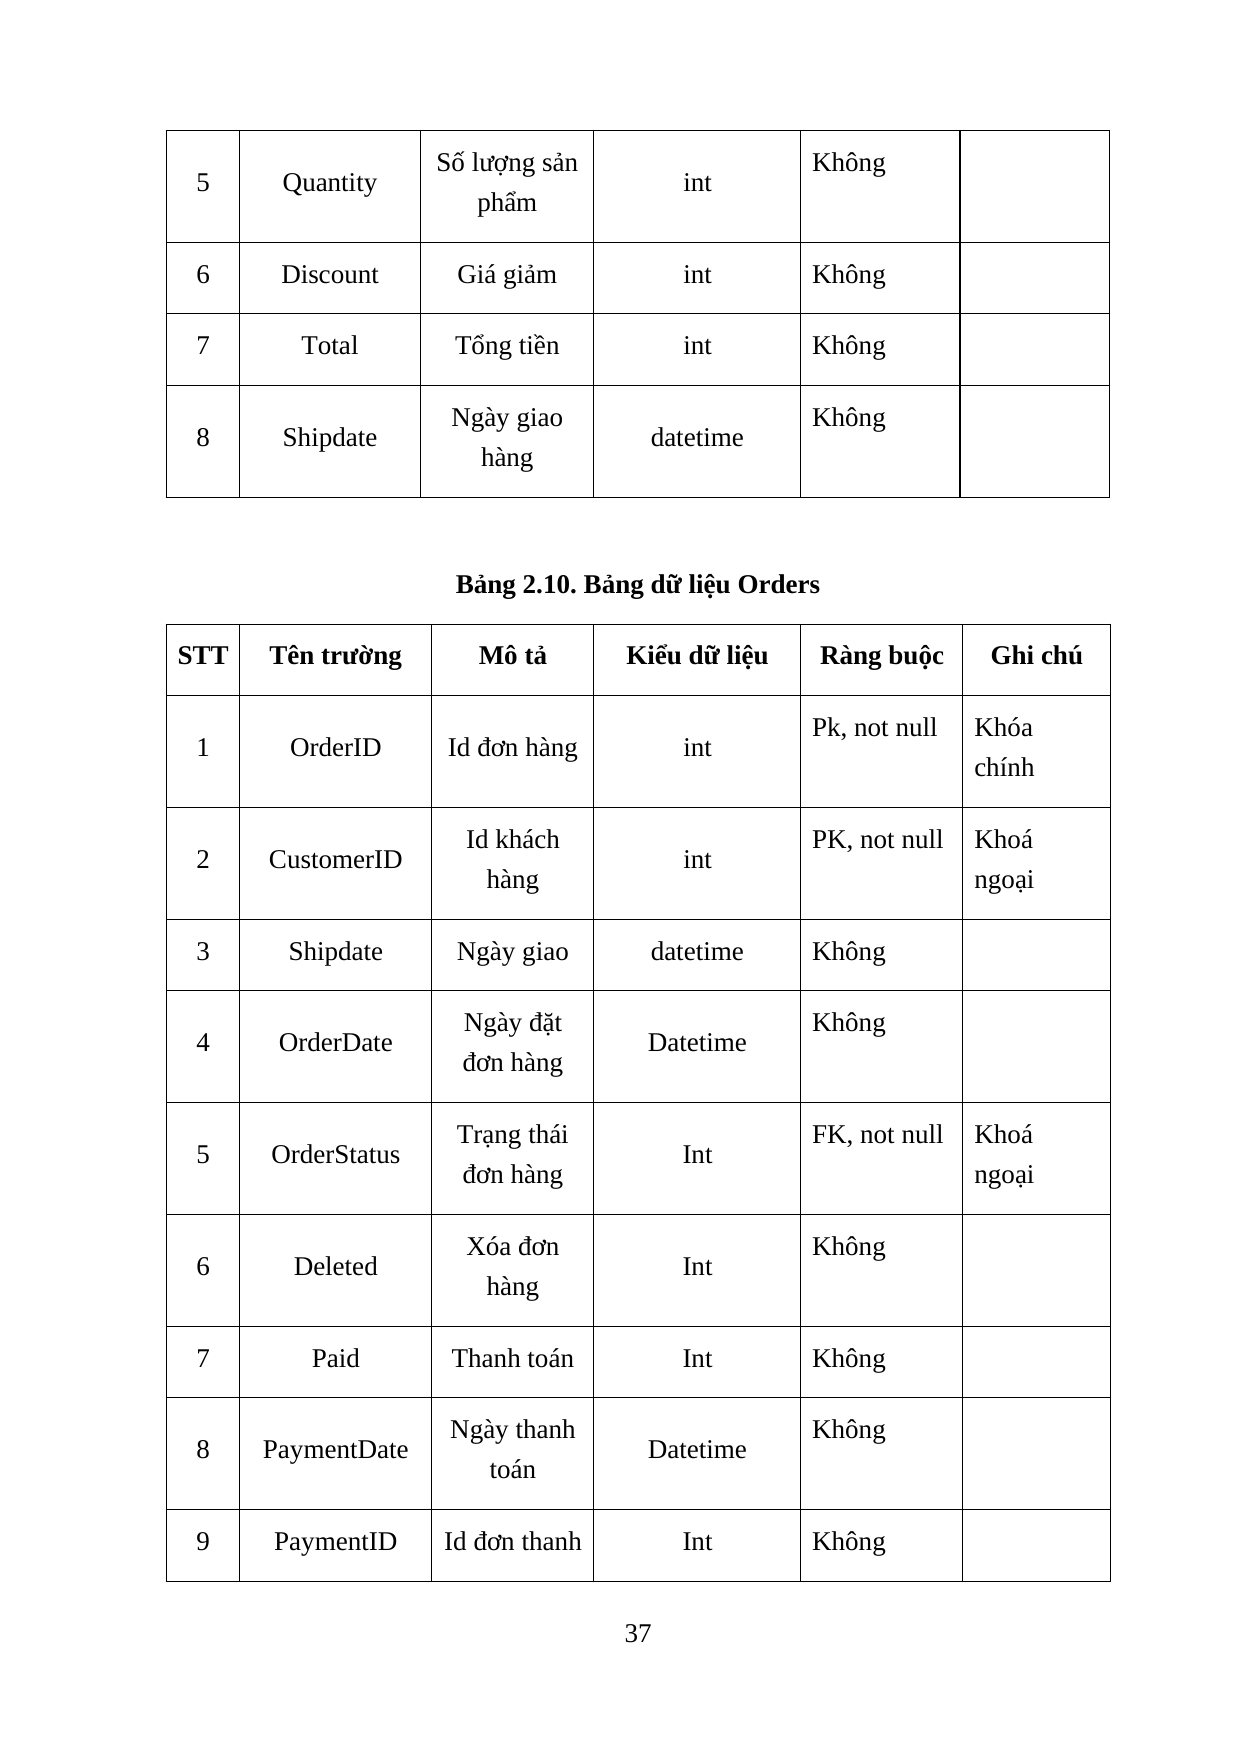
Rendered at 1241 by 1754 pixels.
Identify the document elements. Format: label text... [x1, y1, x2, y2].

table_cell PK, not null [801, 808, 962, 919]
table_cell Giá giảm [421, 243, 593, 313]
table_header Ghi chú [963, 625, 1110, 695]
table_cell datetime [594, 386, 800, 497]
table_cell Datetime [594, 1398, 800, 1509]
table_cell Datetime [594, 991, 800, 1102]
table_cell CustomerID [240, 808, 431, 919]
table_header Tên trường [240, 625, 431, 695]
table_cell Discount [240, 243, 420, 313]
table_cell 9 [167, 1510, 239, 1581]
table_cell int [594, 314, 800, 385]
table_cell Tổng tiền [421, 314, 593, 385]
table_cell Số lượng sản phẩm [421, 131, 593, 242]
table_header STT [167, 625, 239, 695]
table_cell [963, 1510, 1110, 1581]
table_cell Khoá ngoại [963, 808, 1110, 919]
table_cell 1 [167, 696, 239, 807]
table_cell Quantity [240, 131, 420, 242]
table_cell Paid [240, 1327, 431, 1397]
table_cell 7 [167, 314, 239, 385]
table_cell [961, 243, 1109, 313]
table_header Ràng buộc [801, 625, 962, 695]
table_cell FK, not null [801, 1103, 962, 1214]
table_cell Không [801, 243, 959, 313]
table_cell 6 [167, 1215, 239, 1326]
table_cell Ngày thanh toán [432, 1398, 593, 1509]
table_cell 6 [167, 243, 239, 313]
table_cell 5 [167, 1103, 239, 1214]
table_cell [963, 1327, 1110, 1397]
table_cell Int [594, 1103, 800, 1214]
table_cell [963, 991, 1110, 1102]
table_cell PaymentDate [240, 1398, 431, 1509]
table_cell [963, 920, 1110, 990]
table_cell Không [801, 131, 959, 242]
table_cell [961, 314, 1109, 385]
table_cell int [594, 808, 800, 919]
table_cell 8 [167, 386, 239, 497]
table_cell [961, 386, 1109, 497]
table_cell PaymentID [240, 1510, 431, 1581]
table_header Kiểu dữ liệu [594, 625, 800, 695]
table_cell Ngày giao [432, 920, 593, 990]
table_cell 7 [167, 1327, 239, 1397]
table_cell 8 [167, 1398, 239, 1509]
table_cell Khóa chính [963, 696, 1110, 807]
table_cell Id khách hàng [432, 808, 593, 919]
table_cell 5 [167, 131, 239, 242]
table_cell int [594, 696, 800, 807]
table_cell 2 [167, 808, 239, 919]
table_cell [961, 131, 1109, 242]
subtitle Bảng 2.10. Bảng dữ liệu Orders [165, 568, 1110, 599]
table_cell OrderDate [240, 991, 431, 1102]
table_cell OrderID [240, 696, 431, 807]
table_cell int [594, 131, 800, 242]
table_cell OrderStatus [240, 1103, 431, 1214]
table_cell Khoá ngoại [963, 1103, 1110, 1214]
table_cell Pk, not null [801, 696, 962, 807]
table_cell Int [594, 1510, 800, 1581]
table_cell Int [594, 1215, 800, 1326]
table_cell Shipdate [240, 386, 420, 497]
table_cell Không [801, 920, 962, 990]
table_cell Không [801, 991, 962, 1102]
table_cell Int [594, 1327, 800, 1397]
table_cell Không [801, 1510, 962, 1581]
table_cell Không [801, 386, 959, 497]
table_cell Ngày giao hàng [421, 386, 593, 497]
table_cell [963, 1215, 1110, 1326]
table_cell Ngày đặt đơn hàng [432, 991, 593, 1102]
table_cell Không [801, 314, 959, 385]
table_cell Thanh toán [432, 1327, 593, 1397]
table_cell Id đơn hàng [432, 696, 593, 807]
table_cell Id đơn thanh toán [432, 1510, 593, 1581]
table_cell 3 [167, 920, 239, 990]
table_cell Không [801, 1327, 962, 1397]
table_cell datetime [594, 920, 800, 990]
table_cell Không [801, 1215, 962, 1326]
table_cell Xóa đơn hàng [432, 1215, 593, 1326]
table_cell int [594, 243, 800, 313]
table_cell Không [801, 1398, 962, 1509]
table_cell [963, 1398, 1110, 1509]
table_cell Shipdate [240, 920, 431, 990]
table_cell 4 [167, 991, 239, 1102]
table_header Mô tả [432, 625, 593, 695]
table_cell Trạng thái đơn hàng [432, 1103, 593, 1214]
table_cell Total [240, 314, 420, 385]
table_cell Deleted [240, 1215, 431, 1326]
